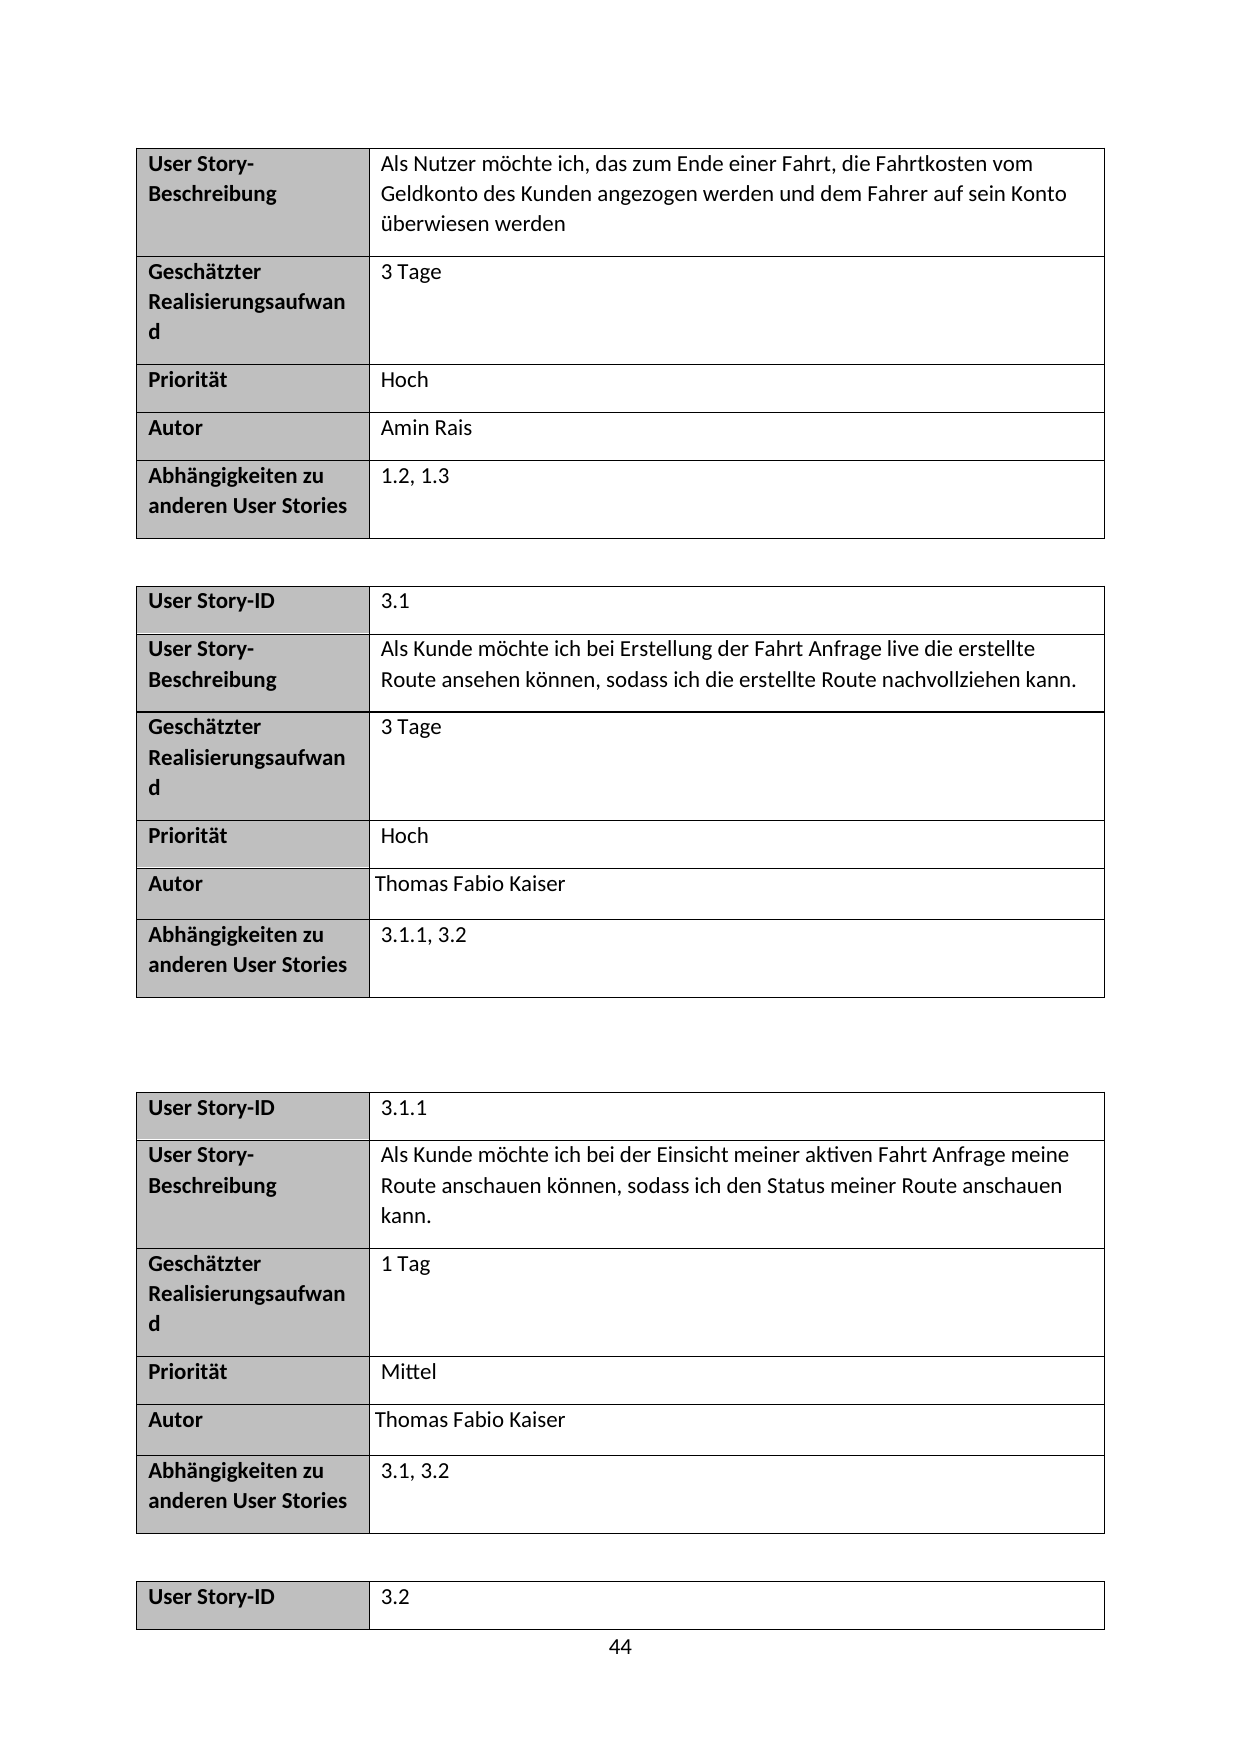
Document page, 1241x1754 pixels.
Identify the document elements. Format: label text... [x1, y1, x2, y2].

table_cell Abhängigkeiten zu anderen User Stories [137, 920, 369, 997]
table_cell Abhängigkeiten zu anderen User Stories [137, 1456, 369, 1533]
table_header User Story-ID [137, 1582, 369, 1629]
table_cell Priorität [137, 1357, 369, 1404]
table_cell Amin Rais [370, 413, 1104, 460]
table_header User Story-ID [137, 1093, 369, 1139]
table_cell Als Nutzer möchte ich, das zum Ende einer Fahrt, die Fahrtkosten vom Geldkonto des Kunden angezogen werden und dem Fahrer auf sein Konto überwiesen werden [370, 149, 1104, 256]
table_cell Geschätzter Realisierungsaufwand [137, 1249, 369, 1356]
table_cell Als Kunde möchte ich bei der Einsicht meiner aktiven Fahrt Anfrage meine Route anschauen können, sodass ich den Status meiner Route anschauen kann. [370, 1141, 1104, 1248]
table_header 3.1 [370, 587, 1104, 633]
table_cell 3.1, 3.2 [370, 1456, 1104, 1533]
table_cell User Story-Beschreibung [137, 1141, 369, 1248]
table_cell 3 Tage [370, 713, 1104, 820]
table_cell 3.1.1, 3.2 [370, 920, 1104, 997]
table_cell Hoch [370, 821, 1104, 867]
table_cell 1 Tag [370, 1249, 1104, 1356]
table_cell Autor [137, 869, 369, 919]
table_cell User Story-Beschreibung [137, 149, 369, 256]
table_cell Thomas Fabio Kaiser [370, 1405, 1104, 1455]
table_cell Hoch [370, 365, 1104, 412]
table_cell 1.2, 1.3 [370, 461, 1104, 538]
table_cell Geschätzter Realisierungsaufwand [137, 713, 369, 820]
table_cell Als Kunde möchte ich bei Erstellung der Fahrt Anfrage live die erstellte Route ansehen können, sodass ich die erstellte Route nachvollziehen kann. [370, 635, 1104, 711]
table_cell Autor [137, 413, 369, 460]
table_header 3.1.1 [370, 1093, 1104, 1139]
table_cell Abhängigkeiten zu anderen User Stories [137, 461, 369, 538]
table_cell 3 Tage [370, 257, 1104, 364]
table_cell Mittel [370, 1357, 1104, 1404]
table_header 3.2 [370, 1582, 1104, 1629]
table_cell Thomas Fabio Kaiser [370, 869, 1104, 919]
table_cell Priorität [137, 365, 369, 412]
table_cell Priorität [137, 821, 369, 867]
table_header User Story-ID [137, 587, 369, 633]
table_cell Geschätzter Realisierungsaufwand [137, 257, 369, 364]
table_cell Autor [137, 1405, 369, 1455]
table_cell User Story-Beschreibung [137, 635, 369, 711]
